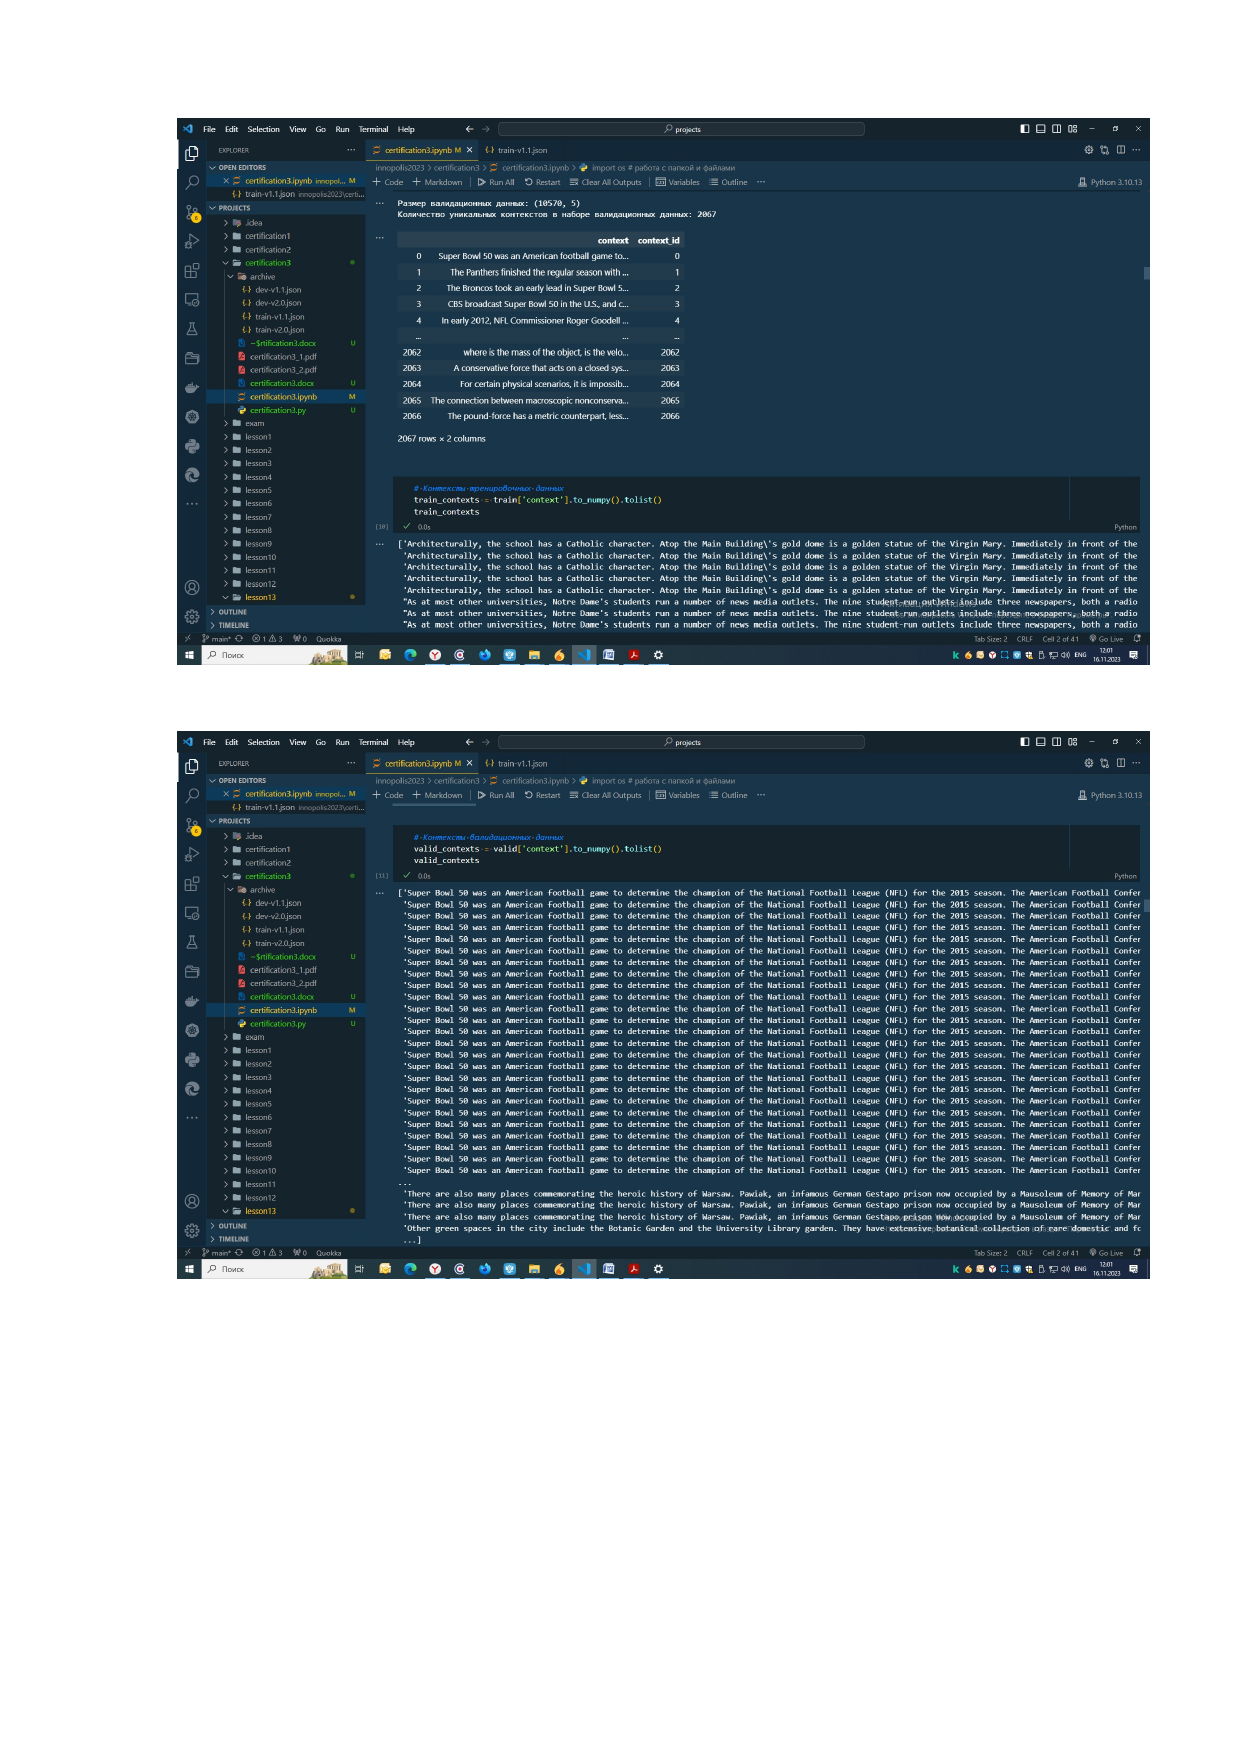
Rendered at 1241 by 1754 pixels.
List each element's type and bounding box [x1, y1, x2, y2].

picture [177, 731, 1150, 1279]
picture [177, 118, 1150, 665]
